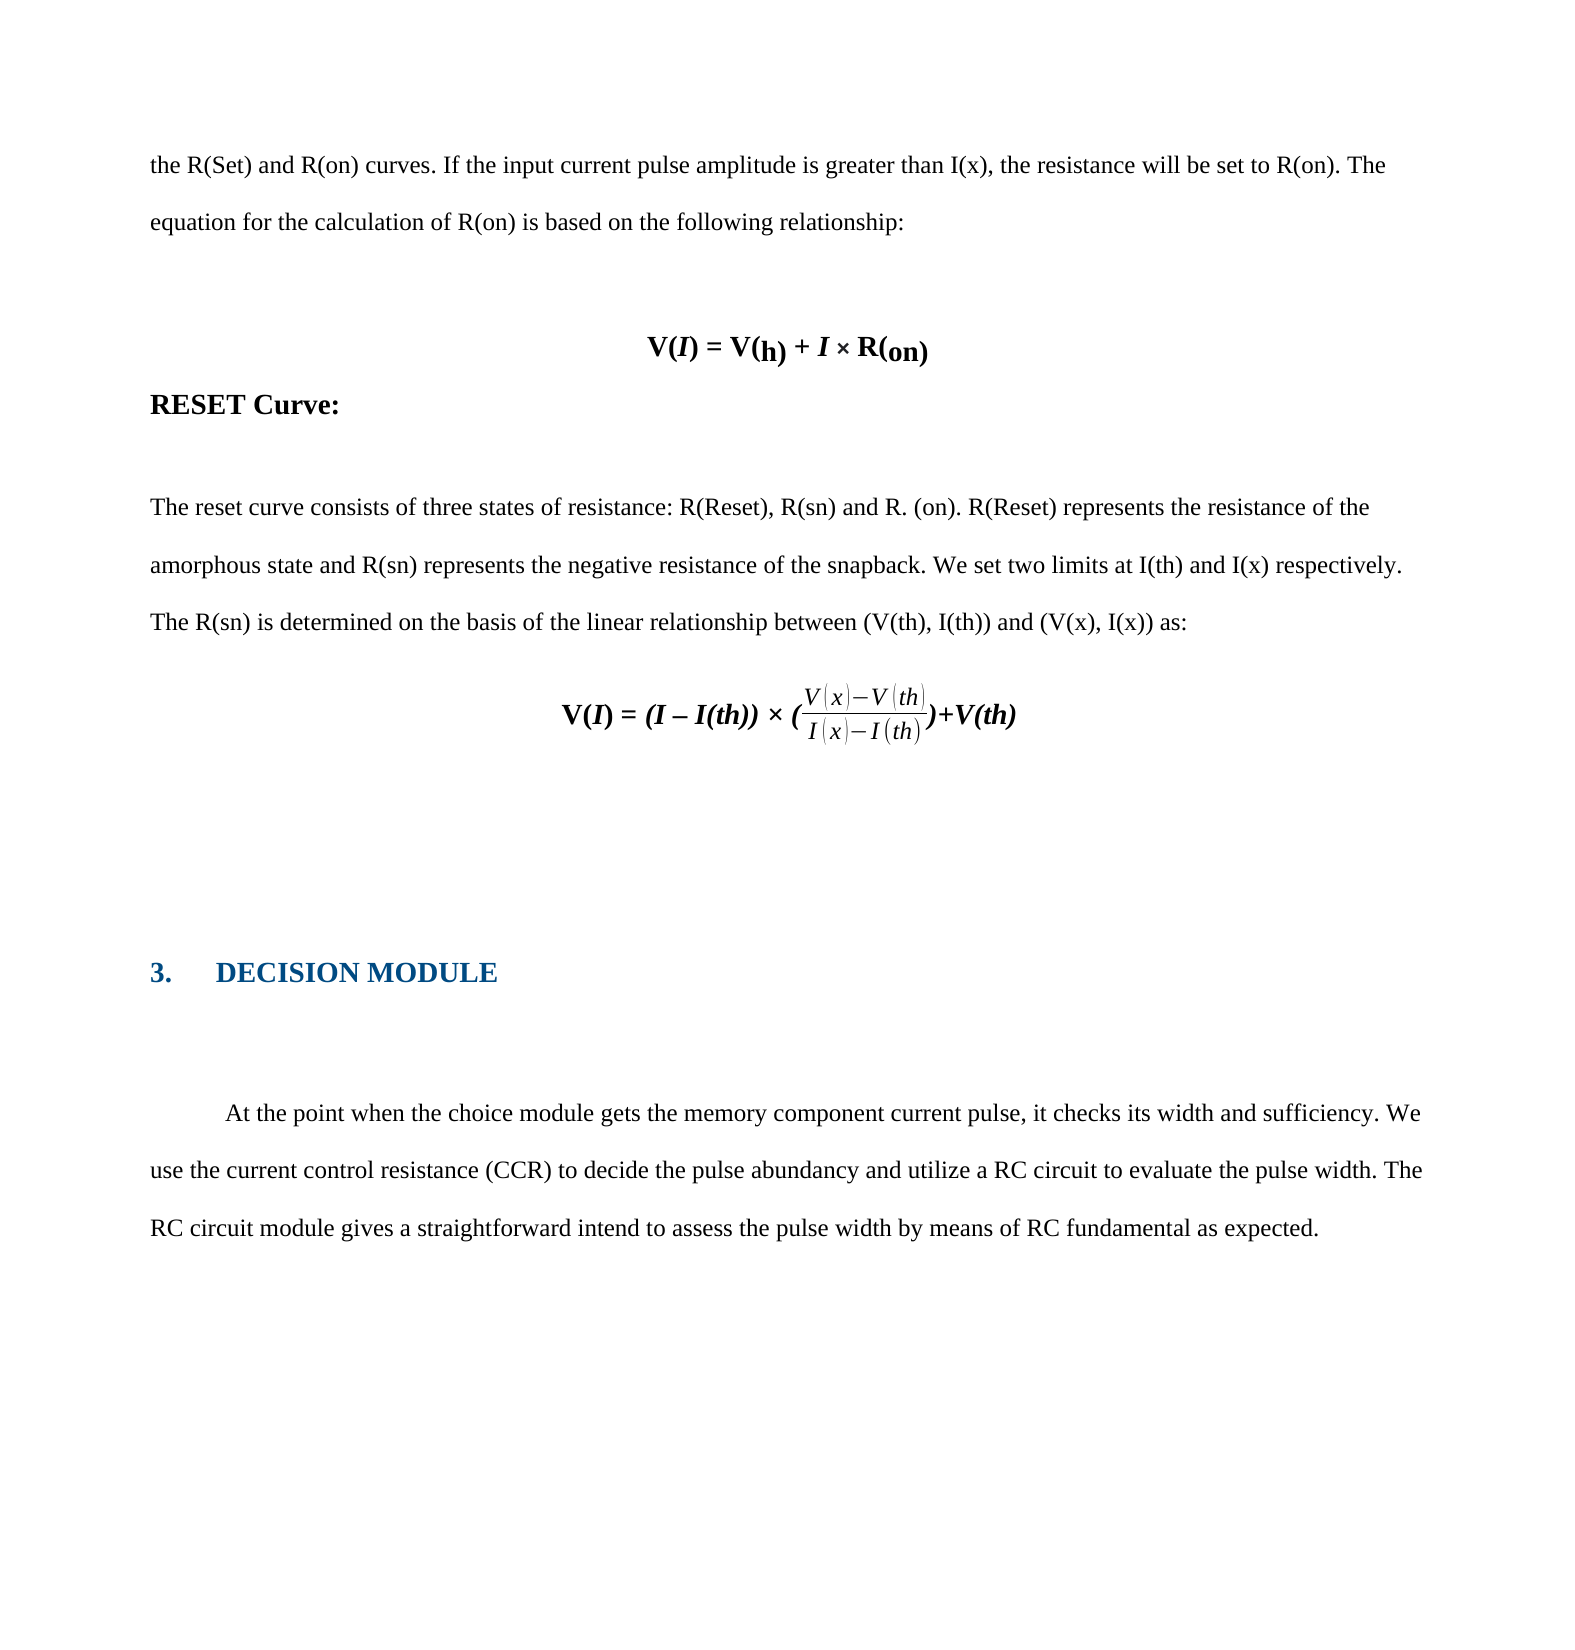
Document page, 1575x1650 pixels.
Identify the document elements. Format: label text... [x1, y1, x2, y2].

text V(I) = V(h) + I × R(on) [150, 329, 1425, 367]
text The reset curve consists of three states of resistance: R(Reset), R(sn) and R. (on). R(Reset) represents the resistance of the amorphous state and R(sn) represents the negative resistance of the snapback. We set two limits at I(th) and I(x) respectively. The R(sn) is determined on the basis of the linear relationship between (V(th), I(th)) and (V(x), I(x)) as: [150, 492, 1425, 636]
text V(I) = (I – I(th)) × ()+V(th) [150, 682, 1425, 747]
text RESET Curve: [150, 387, 1425, 420]
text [150, 150, 1425, 236]
text 3. DECISION MODULE [150, 955, 1425, 988]
text At the point when the choice module gets the memory component current pulse, it checks its width and sufficiency. We use the current control resistance (CCR) to decide the pulse abundancy and utilize a RC circuit to evaluate the pulse width. The RC circuit module gives a straightforward intend to assess the pulse width by means of RC fundamental as expected. [150, 1098, 1425, 1242]
